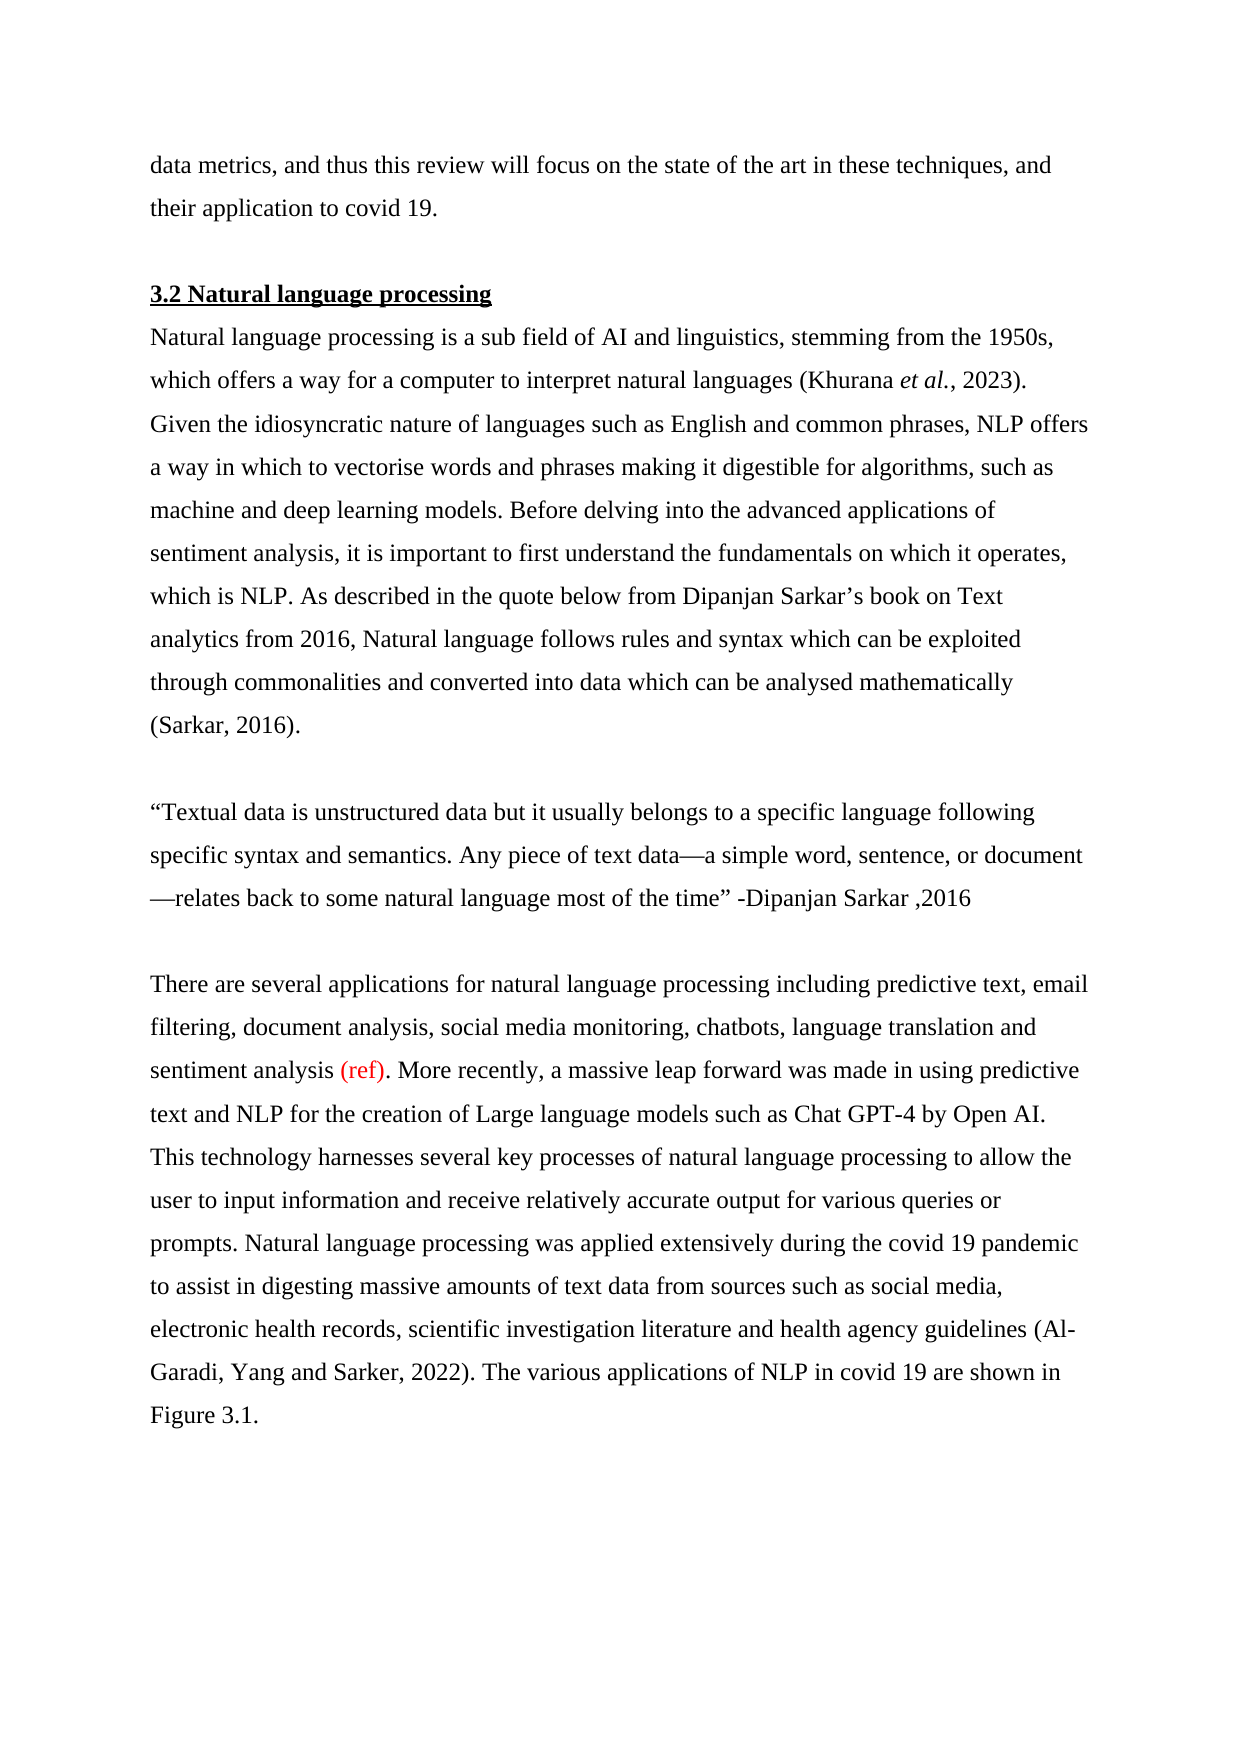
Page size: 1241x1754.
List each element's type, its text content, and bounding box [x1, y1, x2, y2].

text There are several applications for natural language processing including predictive text, email filtering, document analysis, social media monitoring, chatbots, language translation and sentiment analysis (ref). More recently, a massive leap forward was made in using predictive text and NLP for the creation of Large language models such as Chat GPT-4 by Open AI. This technology harnesses several key processes of natural language processing to allow the user to input information and receive relatively accurate output for various queries or prompts. Natural language processing was applied extensively during the covid 19 pandemic to assist in digesting massive amounts of text data from sources such as social media, electronic health records, scientific investigation literature and health agency guidelines (Al-Garadi, Yang and Sarker, 2022). The various applications of NLP in covid 19 are shown in Figure 3.1. [150, 969, 1090, 1429]
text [150, 150, 1090, 222]
text Natural language processing is a sub field of AI and linguistics, stemming from the 1950s, which offers a way for a computer to interpret natural languages (Khurana et al., 2023). Given the idiosyncratic nature of languages such as English and common phrases, NLP offers a way in which to vectorise words and phrases making it digestible for algorithms, such as machine and deep learning models. Before delving into the advanced applications of sentiment analysis, it is important to first understand the fundamentals on which it operates, which is NLP. As described in the quote below from Dipanjan Sarkar’s book on Text analytics from 2016, Natural language follows rules and syntax which can be exploited through commonalities and converted into data which can be analysed mathematically (Sarkar, 2016). [150, 322, 1090, 739]
text “Textual data is unstructured data but it usually belongs to a specific language following specific syntax and semantics. Any piece of text data—a simple word, sentence, or document—relates back to some natural language most of the time” -Dipanjan Sarkar ,2016 [150, 797, 1090, 912]
text 3.2 Natural language processing [150, 279, 1090, 308]
